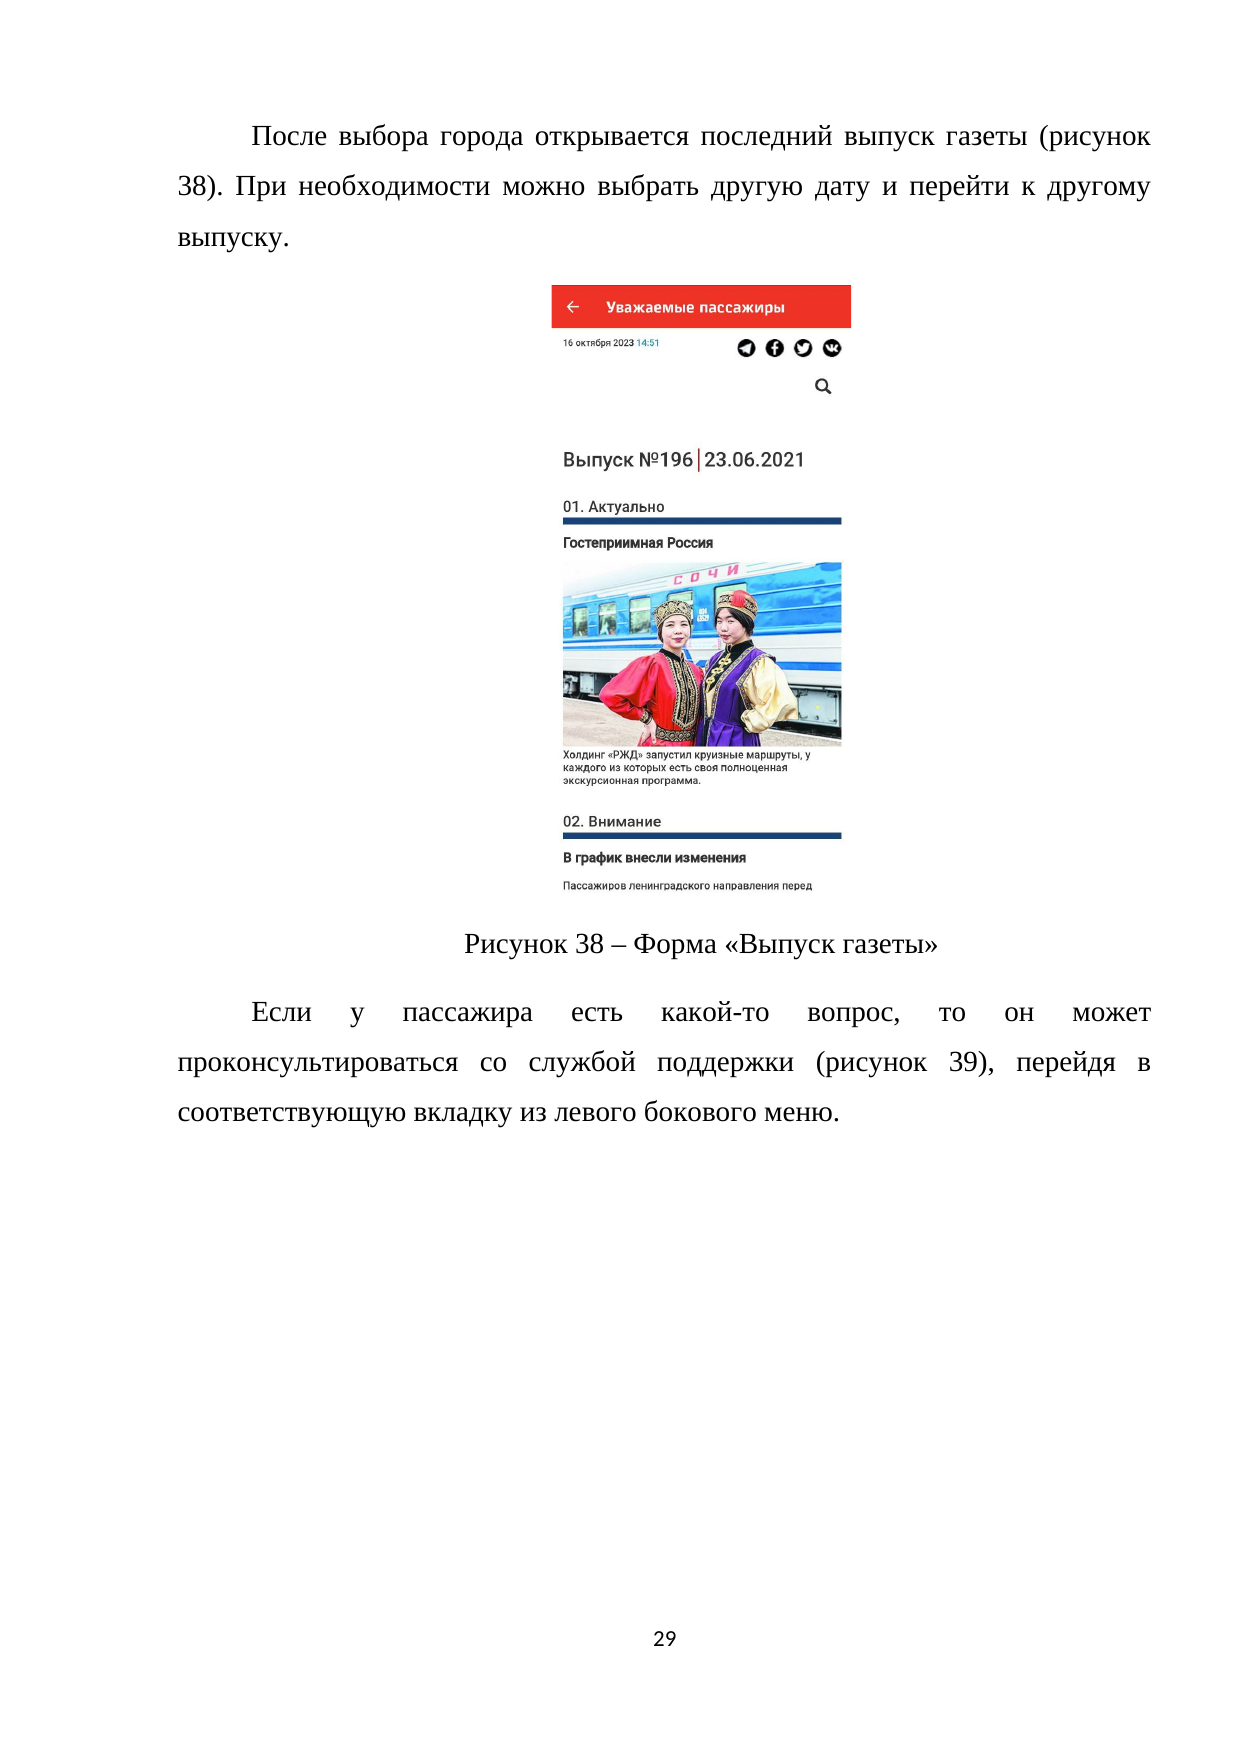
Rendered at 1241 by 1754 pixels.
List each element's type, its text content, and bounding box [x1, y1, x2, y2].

text После выбора города открывается последний выпуск газеты (рисунок 38). При необходимости можно выбрать другую дату и перейти к другому выпуску. [177, 118, 1152, 252]
text Если у пассажира есть какой-то вопрос, то он может проконсультироваться со службой поддержки (рисунок 39), перейдя в соответствующую вкладку из левого бокового меню. [177, 994, 1152, 1128]
picture [551, 285, 852, 897]
text Рисунок 38 – Форма «Выпуск газеты» [177, 927, 1152, 960]
